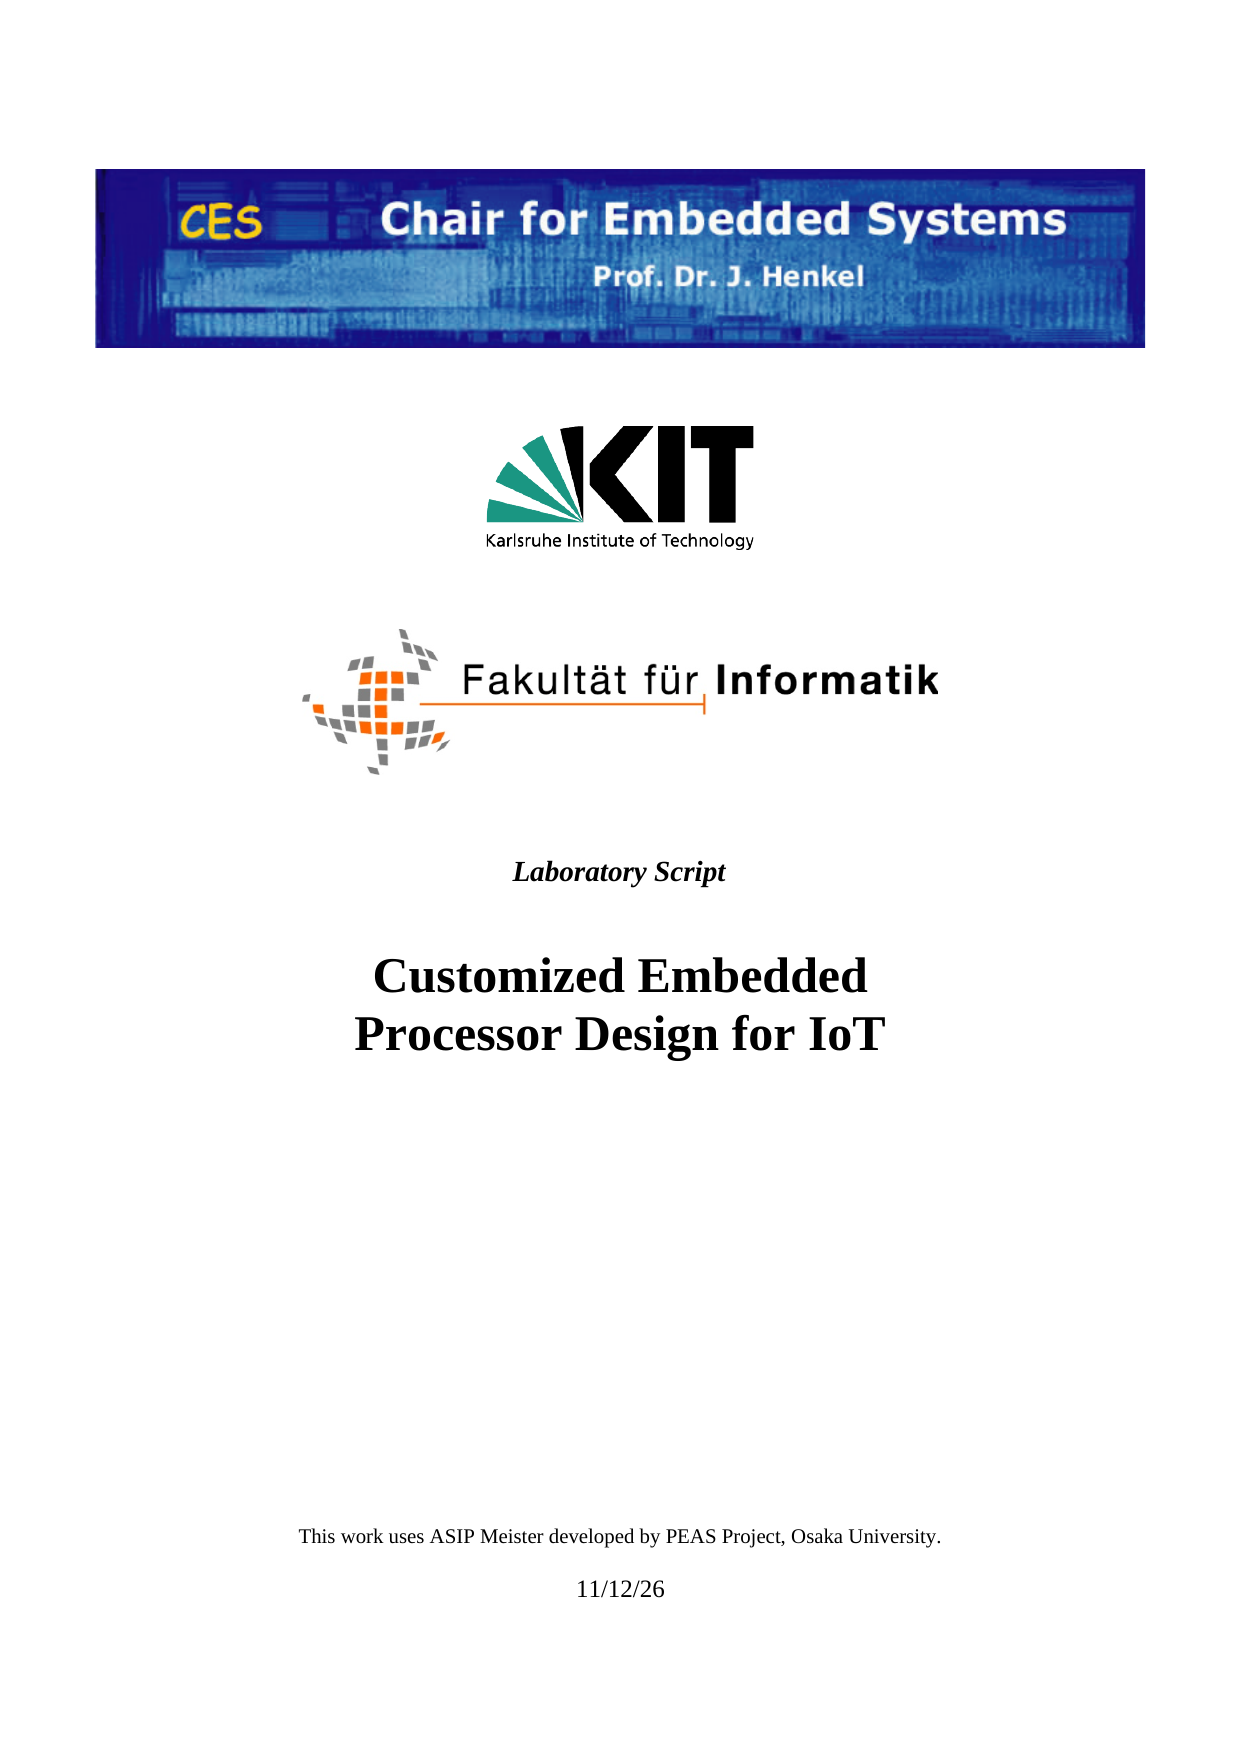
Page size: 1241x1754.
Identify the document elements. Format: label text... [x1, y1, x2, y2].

text 8/10/2022 [148, 1573, 1092, 1602]
picture [302, 629, 938, 775]
title Customized Embedded Processor Design for IoT [148, 946, 1092, 1061]
picture [486, 426, 754, 550]
text Laboratory Script [148, 854, 1092, 887]
text This work uses ASIP Meister developed by PEAS Project, Osaka University. [148, 1519, 1092, 1548]
